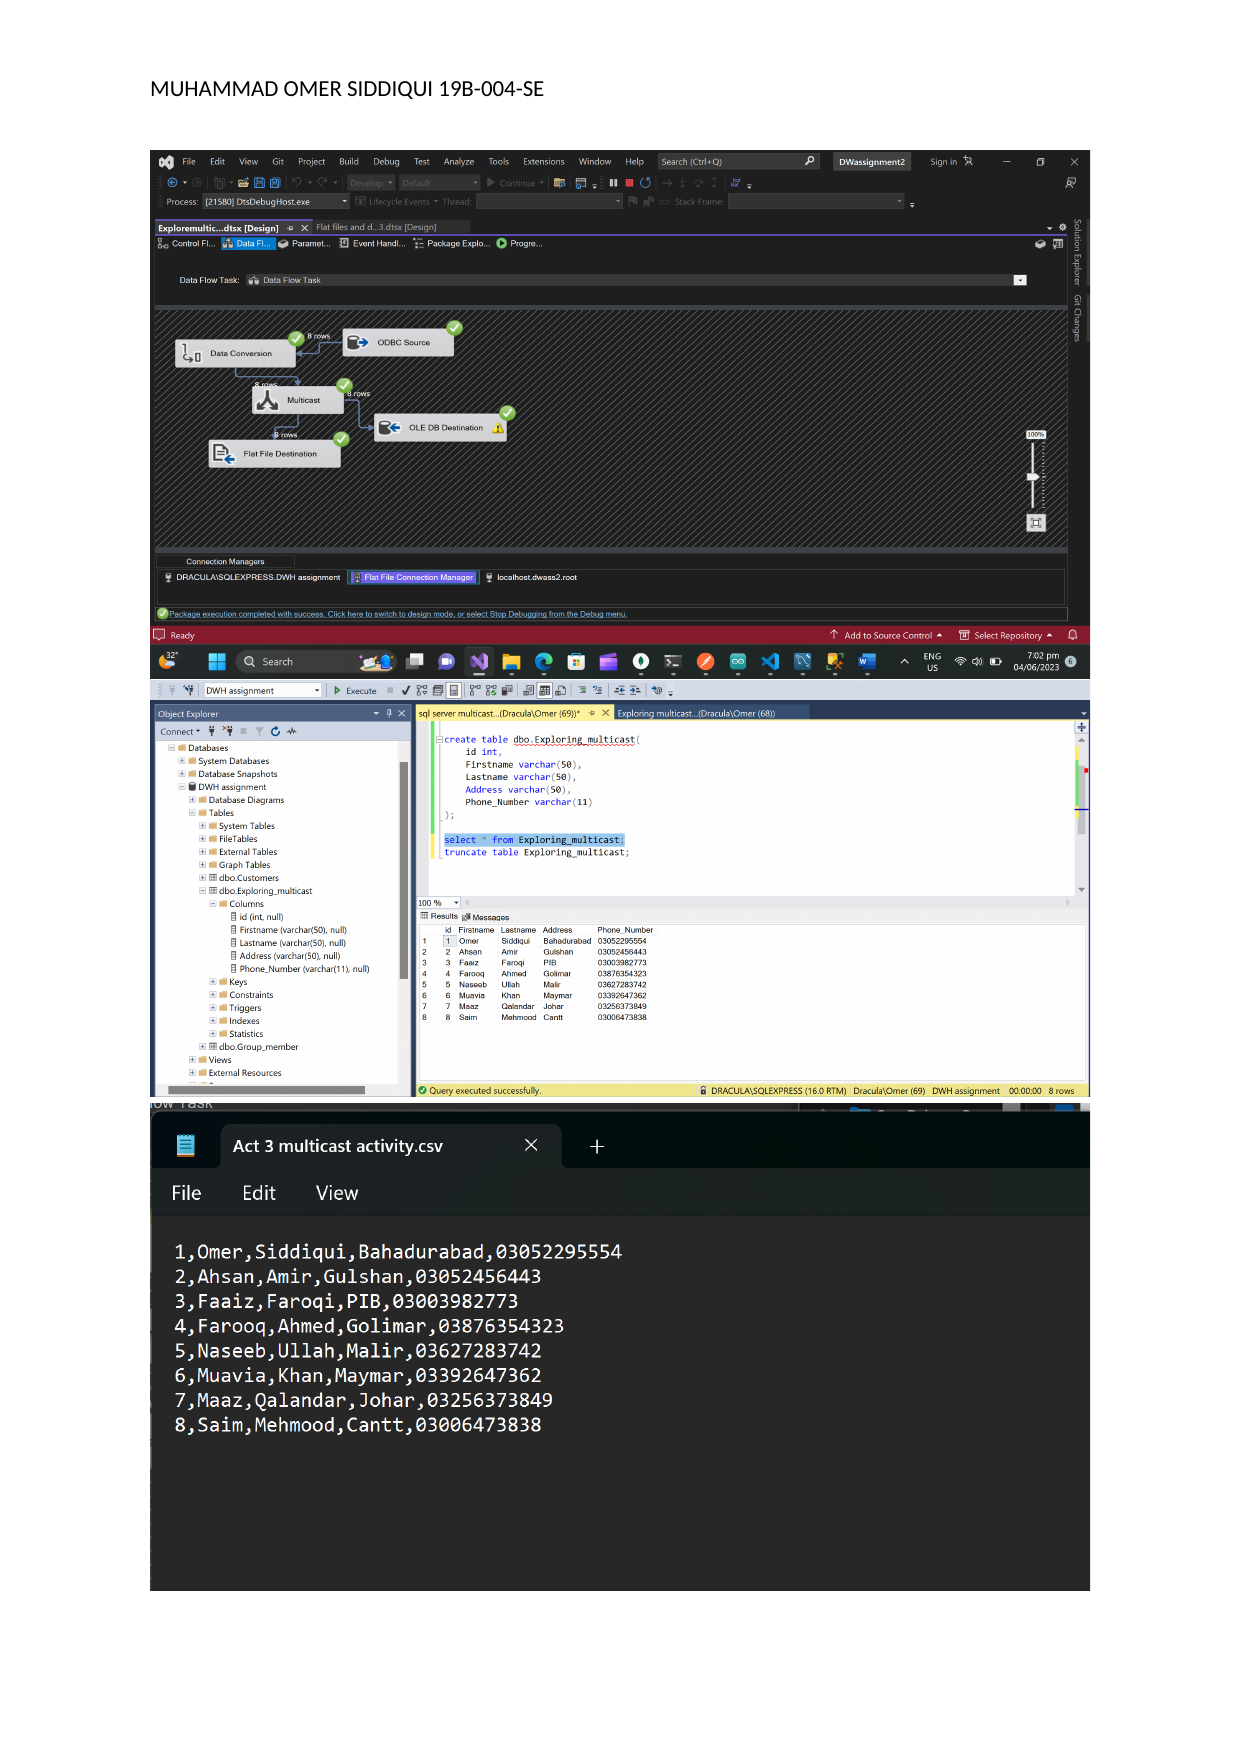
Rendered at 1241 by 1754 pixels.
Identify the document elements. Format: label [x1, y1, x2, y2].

picture [150, 680, 1091, 1097]
picture [150, 1103, 1091, 1591]
picture [150, 150, 1091, 679]
